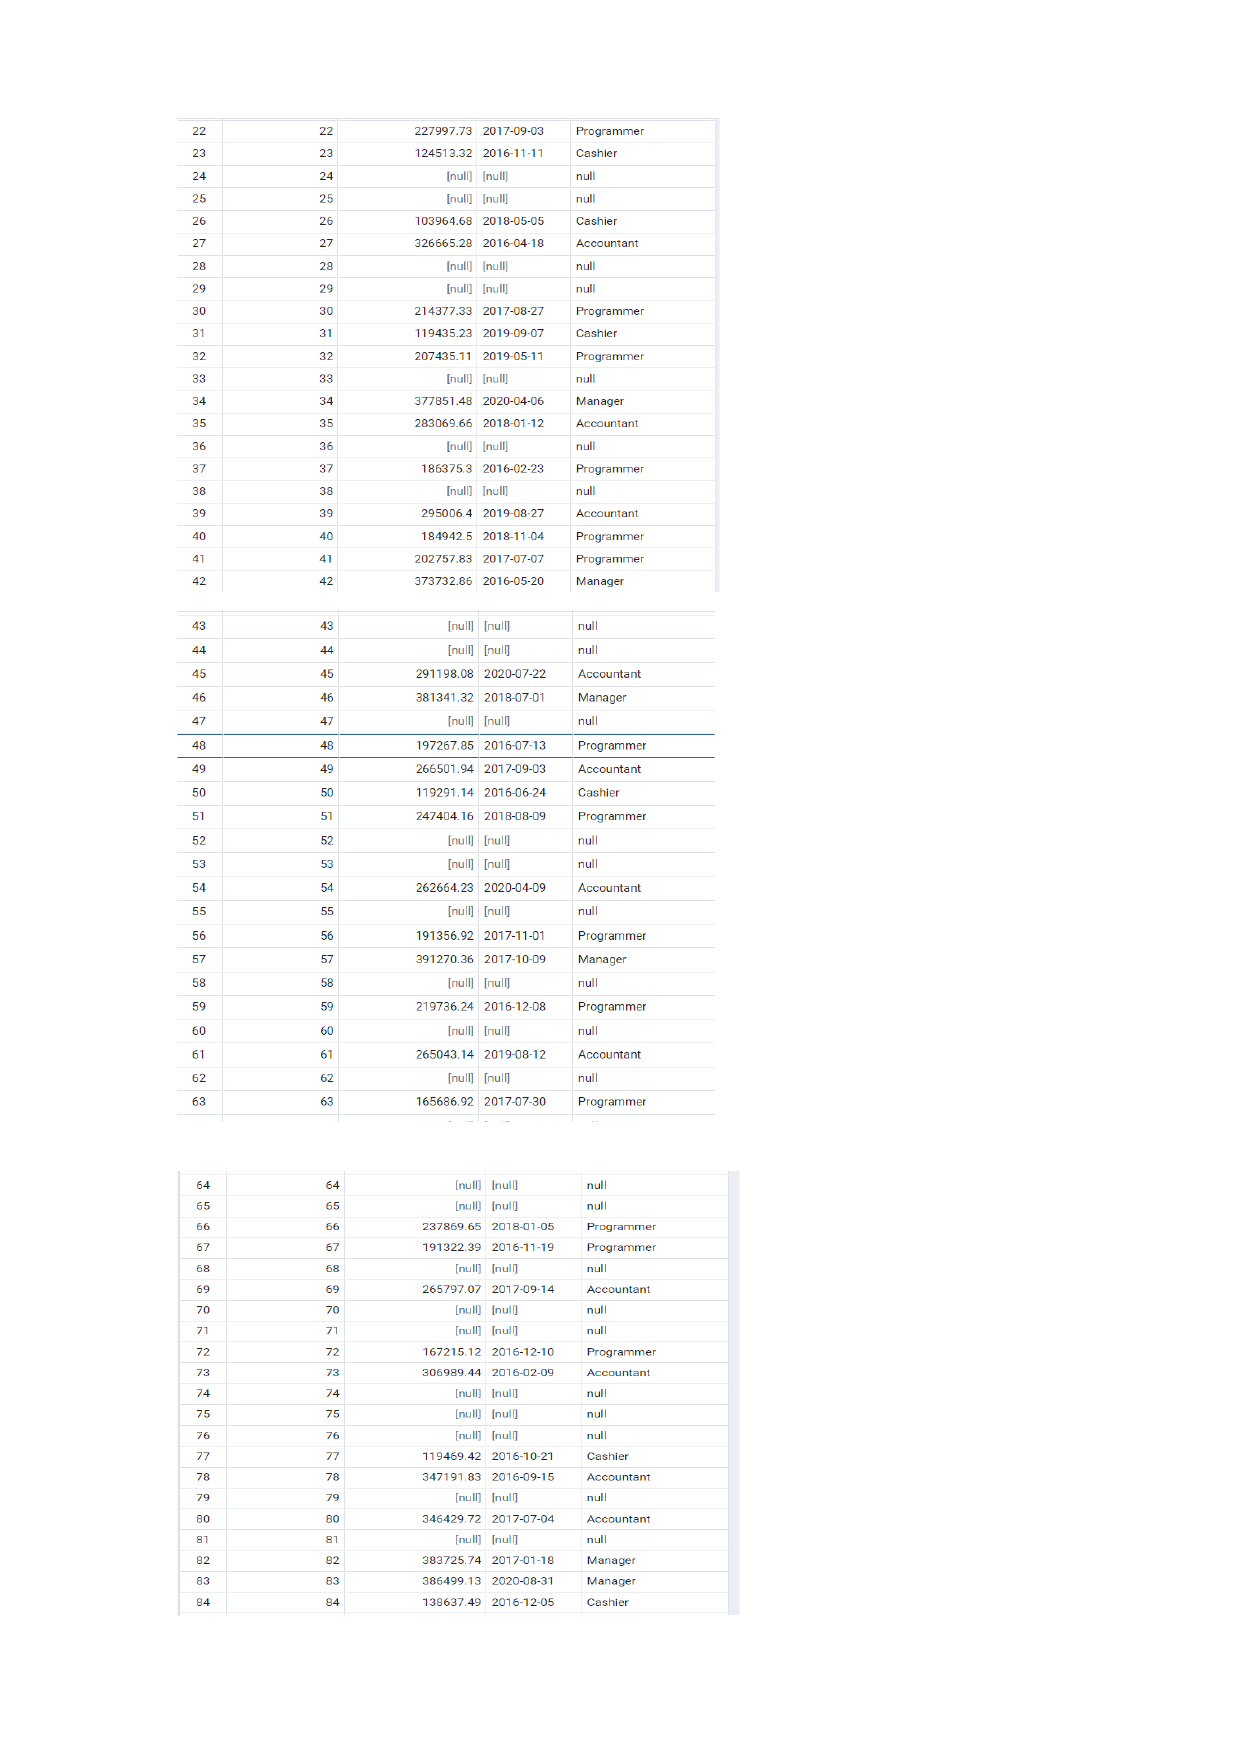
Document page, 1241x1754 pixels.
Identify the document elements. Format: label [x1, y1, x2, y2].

picture [177, 118, 720, 592]
picture [177, 610, 715, 1122]
picture [177, 1171, 740, 1616]
